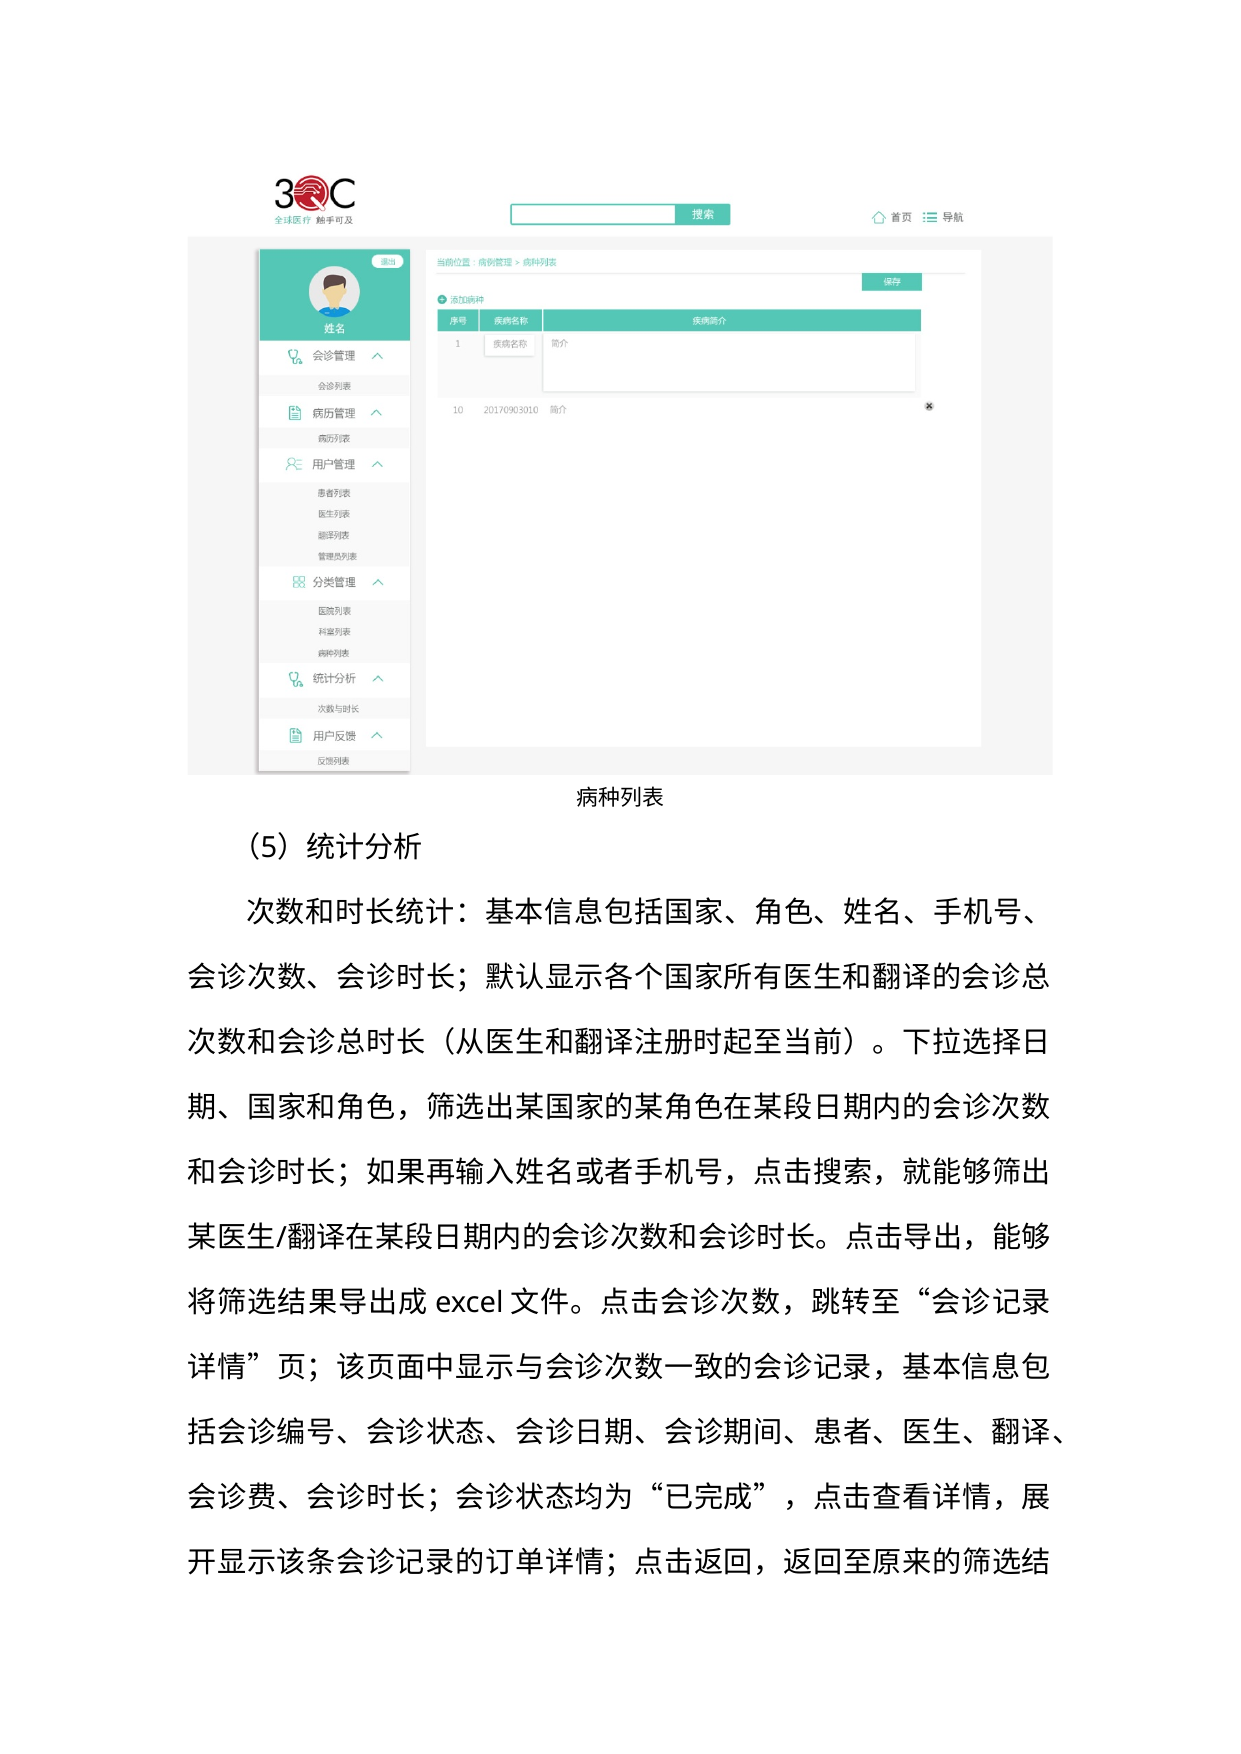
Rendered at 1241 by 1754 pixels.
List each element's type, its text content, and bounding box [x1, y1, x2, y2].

picture [187, 162, 1053, 775]
text 病种列表 [187, 779, 1053, 812]
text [187, 877, 1053, 1592]
text （5）统计分析 [187, 812, 1053, 877]
